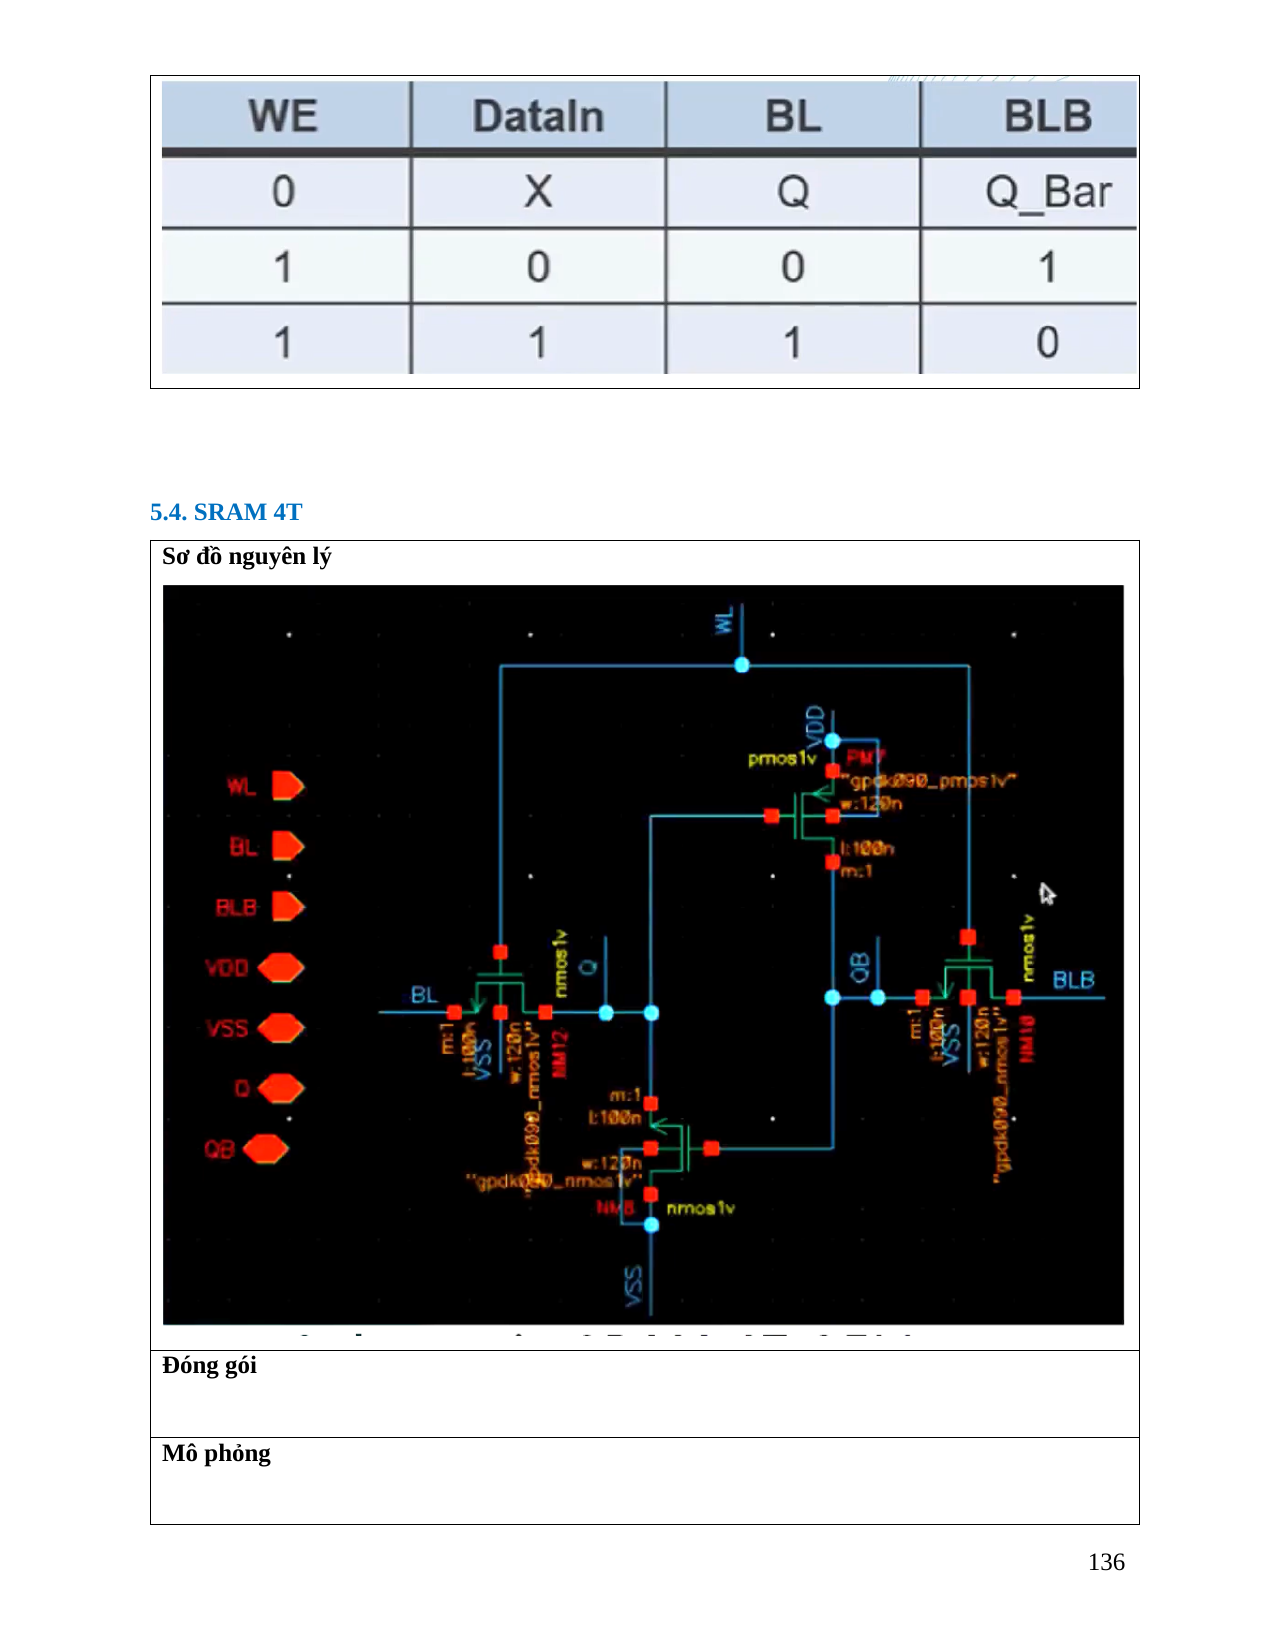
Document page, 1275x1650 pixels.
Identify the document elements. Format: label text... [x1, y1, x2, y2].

table_cell Đóng gói [151, 1351, 1139, 1437]
table_cell Bảng trạng thái [151, 76, 1139, 388]
table_cell Mô phỏng [151, 1438, 1139, 1524]
table_header Sơ đồ nguyên lý [151, 541, 1139, 1349]
picture [161, 76, 1137, 374]
picture [161, 583, 1137, 1336]
subtitle 5.4. SRAM 4T [150, 497, 1125, 525]
